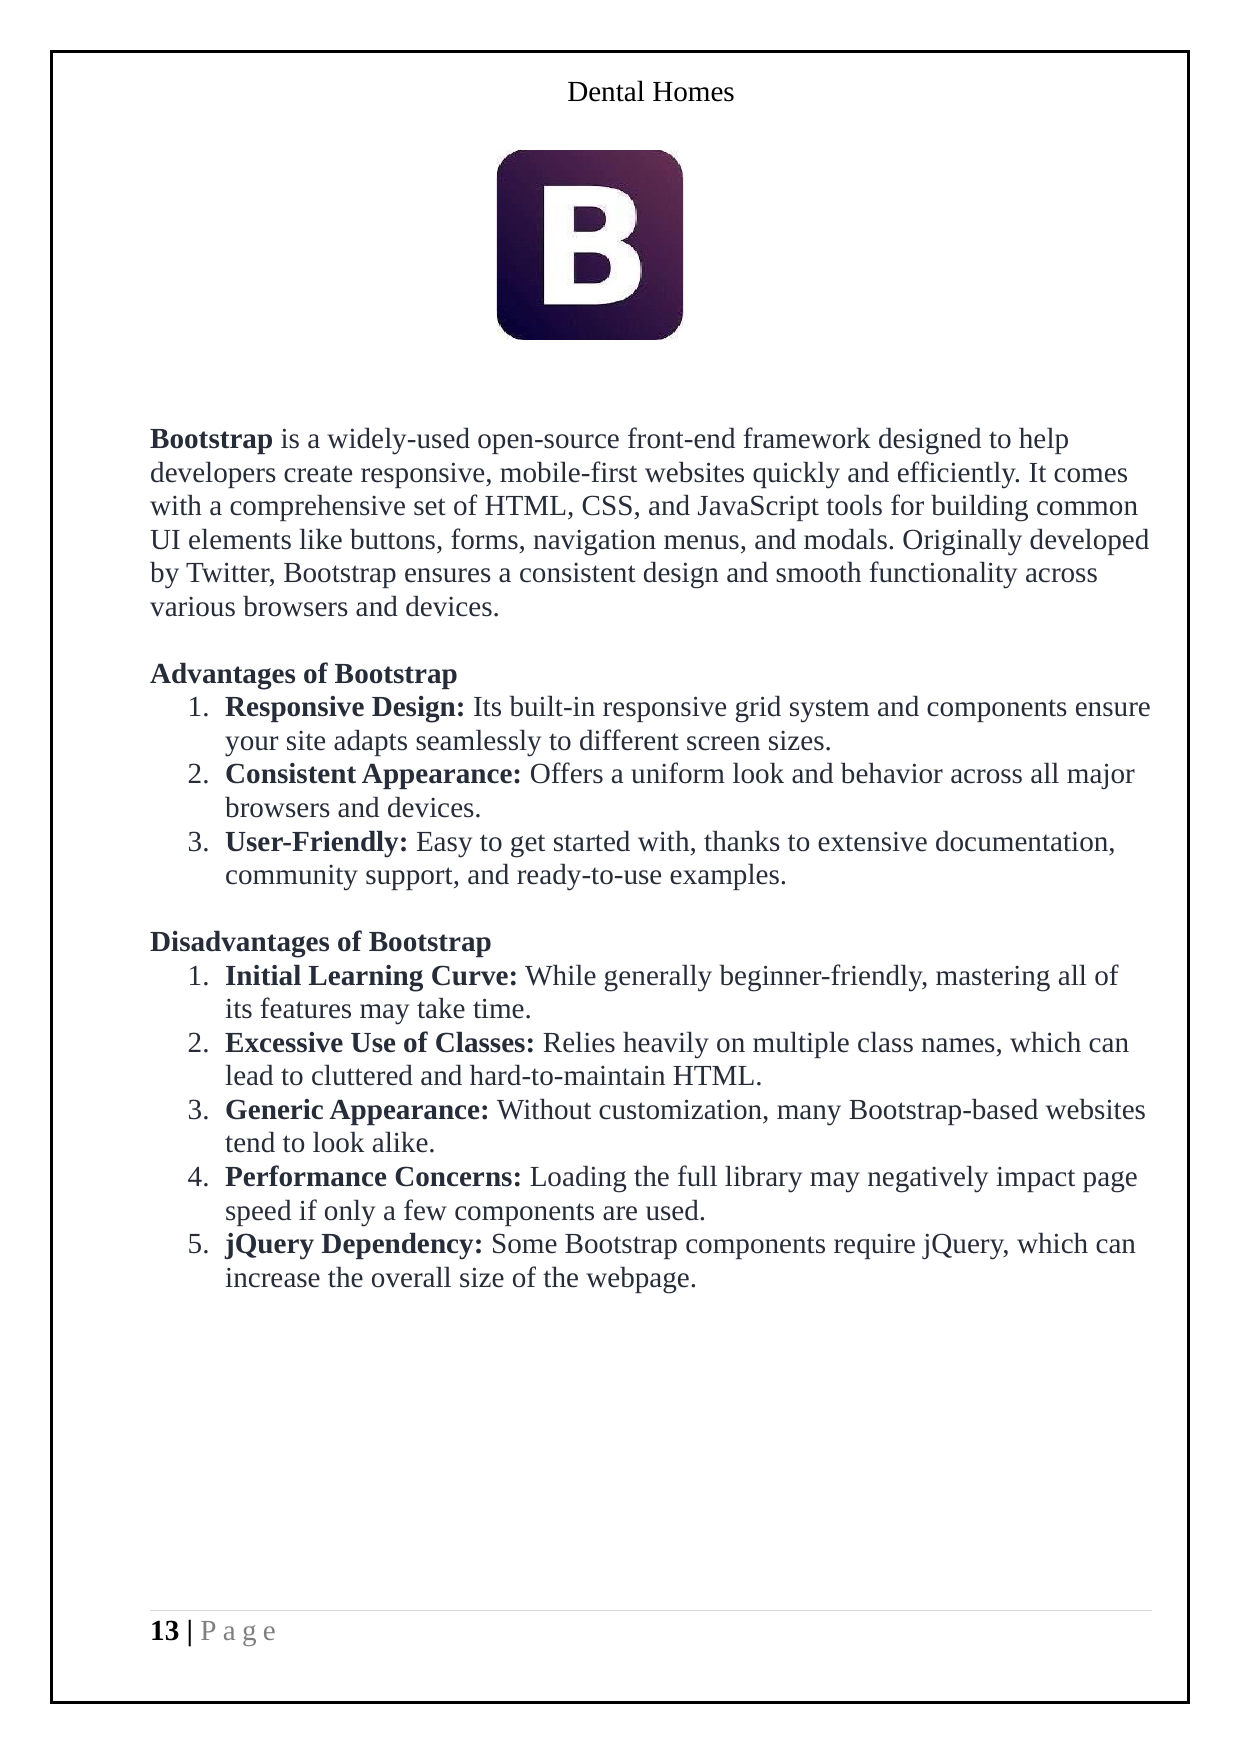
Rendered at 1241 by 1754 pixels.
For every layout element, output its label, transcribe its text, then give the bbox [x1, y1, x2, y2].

text Advantages of Bootstrap [150, 656, 1152, 689]
picture [496, 150, 684, 340]
list jQuery Dependency: Some Bootstrap components require jQuery, which can increase the overall size of the webpage. [187, 1226, 1152, 1293]
list Excessive Use of Classes: Relies heavily on multiple class names, which can lead to cluttered and hard-to-maintain HTML. [187, 1025, 1152, 1092]
list Responsive Design: Its built-in responsive grid system and components ensure your site adapts seamlessly to different screen sizes. [187, 689, 1152, 757]
list Performance Concerns: Loading the full library may negatively impact page speed if only a few components are used. [187, 1159, 1152, 1226]
list Consistent Appearance: Offers a uniform look and behavior across all major browsers and devices. [187, 757, 1152, 824]
list Initial Learning Curve: While generally beginner-friendly, mastering all of its features may take time. [187, 958, 1152, 1025]
list Generic Appearance: Without customization, many Bootstrap-based websites tend to look alike. [187, 1092, 1152, 1159]
text Bootstrap is a widely-used open-source front-end framework designed to help developers create responsive, mobile-first websites quickly and efficiently. It comes with a comprehensive set of HTML, CSS, and JavaScript tools for building common UI elements like buttons, forms, navigation menus, and modals. Originally developed by Twitter, Bootstrap ensures a consistent design and smooth functionality across various browsers and devices. [150, 421, 1152, 622]
list User-Friendly: Easy to get started with, thanks to extensive documentation, community support, and ready-to-use examples. [187, 824, 1152, 891]
text Disadvantages of Bootstrap [150, 924, 1152, 958]
